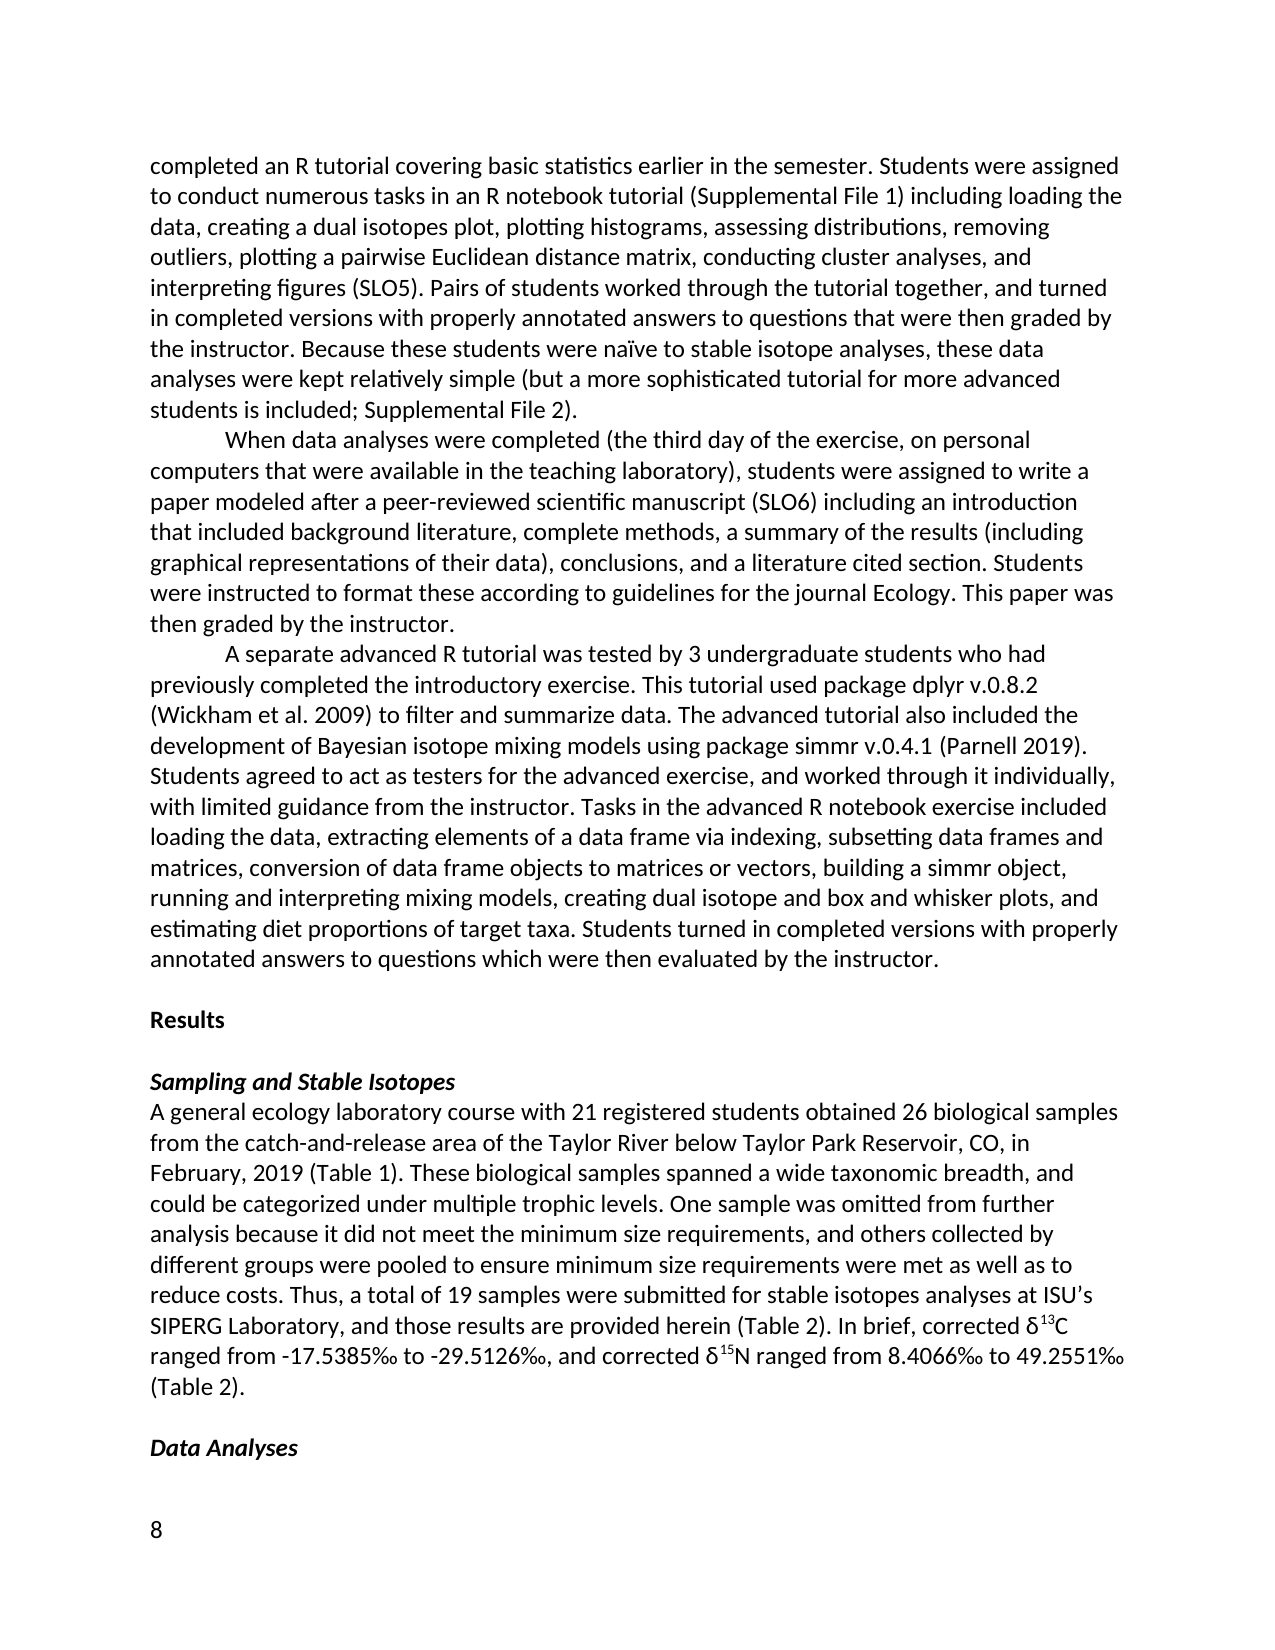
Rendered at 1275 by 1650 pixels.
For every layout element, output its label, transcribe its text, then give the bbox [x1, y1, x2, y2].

text A general ecology laboratory course with 21 registered students obtained 26 biological samples from the catch-and-release area of the Taylor River below Taylor Park Reservoir, CO, in February, 2019 (Table 1). These biological samples spanned a wide taxonomic breadth, and could be categorized under multiple trophic levels. One sample was omitted from further analysis because it did not meet the minimum size requirements, and others collected by different groups were pooled to ensure minimum size requirements were met as well as to reduce costs. Thus, a total of 19 samples were submitted for stable isotopes analyses at ISU’s SIPERG Laboratory, and those results are provided herein (Table 2). In brief, corrected δ13C ranged from -17.5385‰ to -29.5126‰, and corrected δ15N ranged from 8.4066‰ to 49.2551‰ (Table 2). [150, 1096, 1125, 1401]
text When data analyses were completed (the third day of the exercise, on personal computers that were available in the teaching laboratory), students were assigned to write a paper modeled after a peer-reviewed scientific manuscript (SLO6) including an introduction that included background literature, complete methods, a summary of the results (including graphical representations of their data), conclusions, and a literature cited section. Students were instructed to format these according to guidelines for the journal Ecology. This paper was then graded by the instructor. [150, 425, 1125, 638]
text A separate advanced R tutorial was tested by 3 undergraduate students who had previously completed the introductory exercise. This tutorial used package dplyr v.0.8.2 (Wickham et al. 2009) to filter and summarize data. The advanced tutorial also included the development of Bayesian isotope mixing models using package simmr v.0.4.1 (Parnell 2019). Students agreed to act as testers for the advanced exercise, and worked through it individually, with limited guidance from the instructor. Tasks in the advanced R notebook exercise included loading the data, extracting elements of a data frame via indexing, subsetting data frames and matrices, conversion of data frame objects to matrices or vectors, building a simmr object, running and interpreting mixing models, creating dual isotope and box and whisker plots, and estimating diet proportions of target taxa. Students turned in completed versions with properly annotated answers to questions which were then evaluated by the instructor. [150, 638, 1125, 974]
text Data Analyses [150, 1432, 1125, 1462]
text Sampling and Stable Isotopes [150, 1066, 1125, 1096]
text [150, 150, 1125, 425]
text Results [150, 1004, 1125, 1035]
